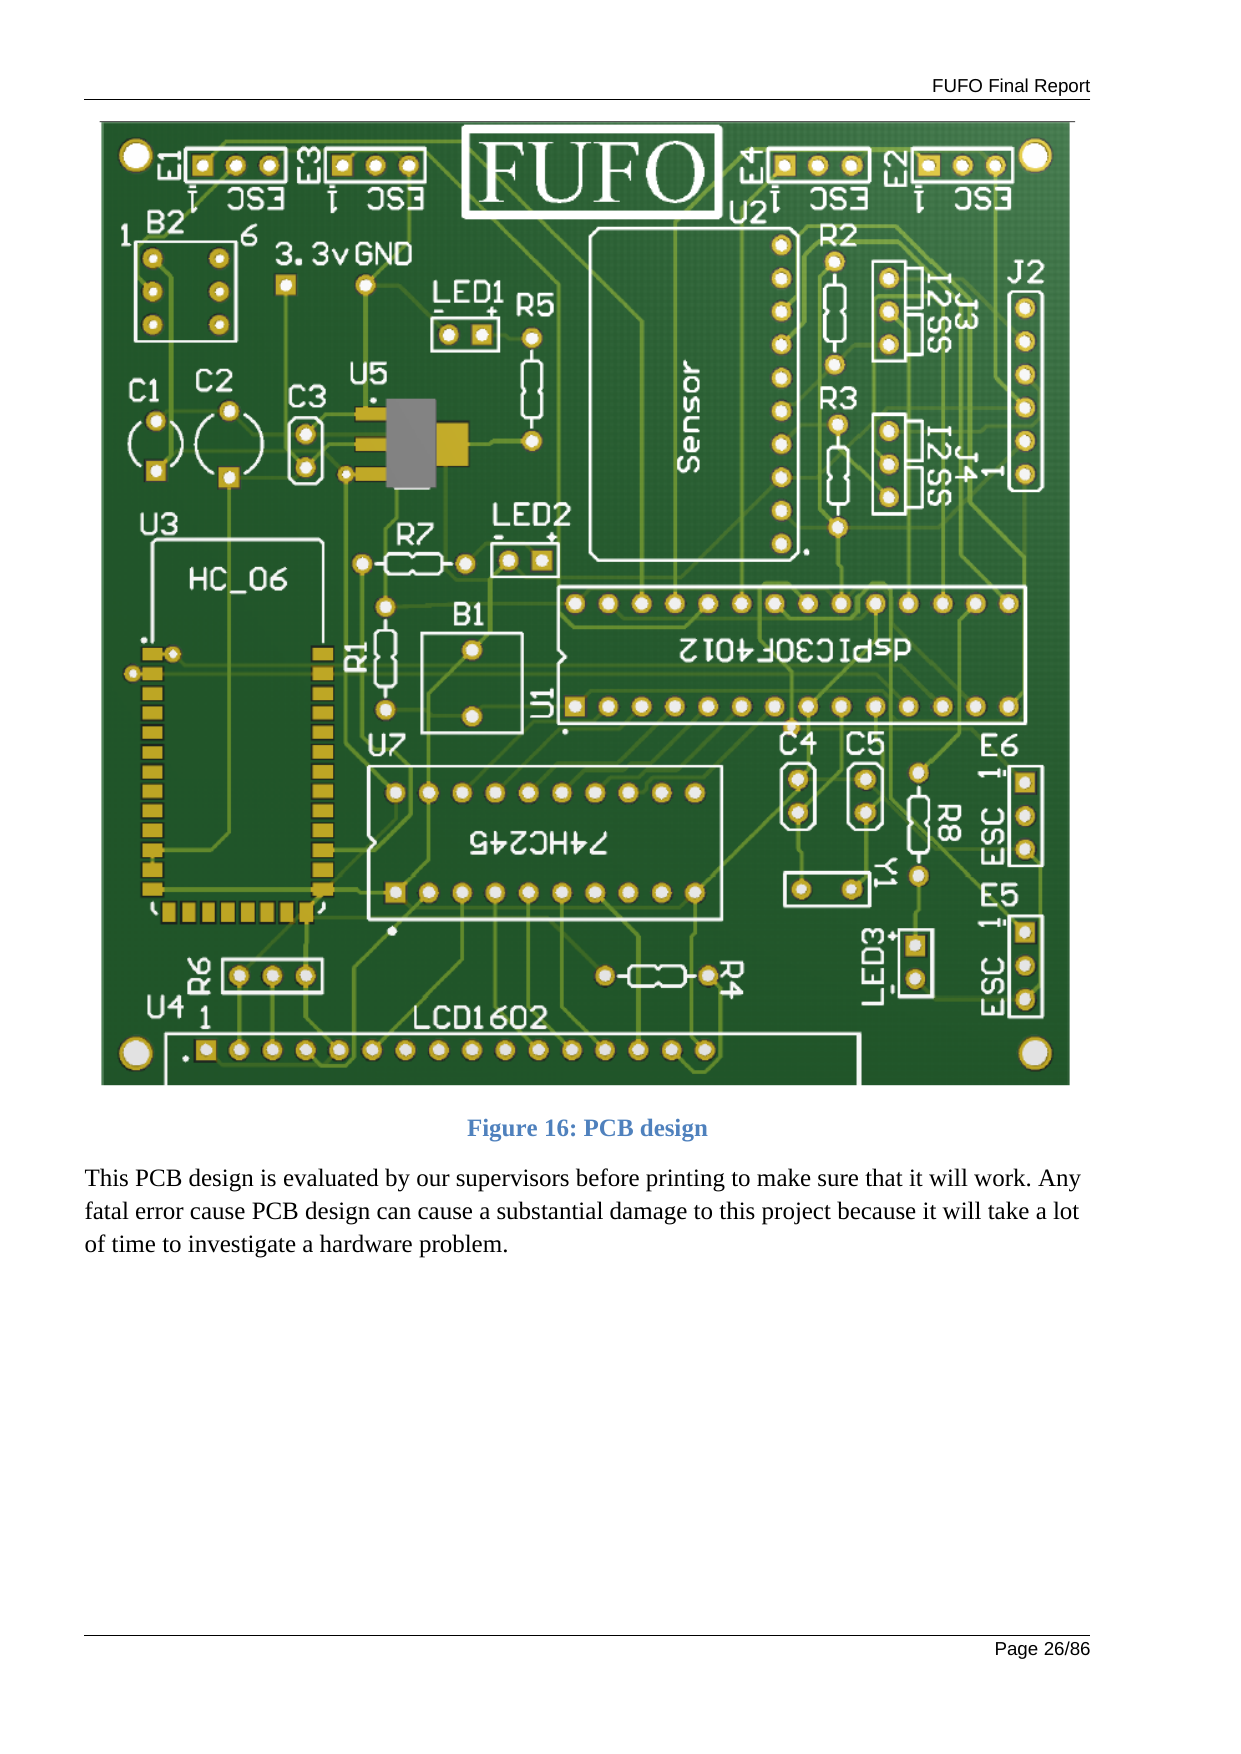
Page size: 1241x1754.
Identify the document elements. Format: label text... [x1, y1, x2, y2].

picture [99, 121, 1076, 1089]
text Figure 16: PCB design [84, 1113, 1090, 1142]
text This PCB design is evaluated by our supervisors before printing to make sure that it will work. Any fatal error cause PCB design can cause a substantial damage to this project because it will take a lot of time to investigate a hardware problem. [84, 1163, 1090, 1258]
